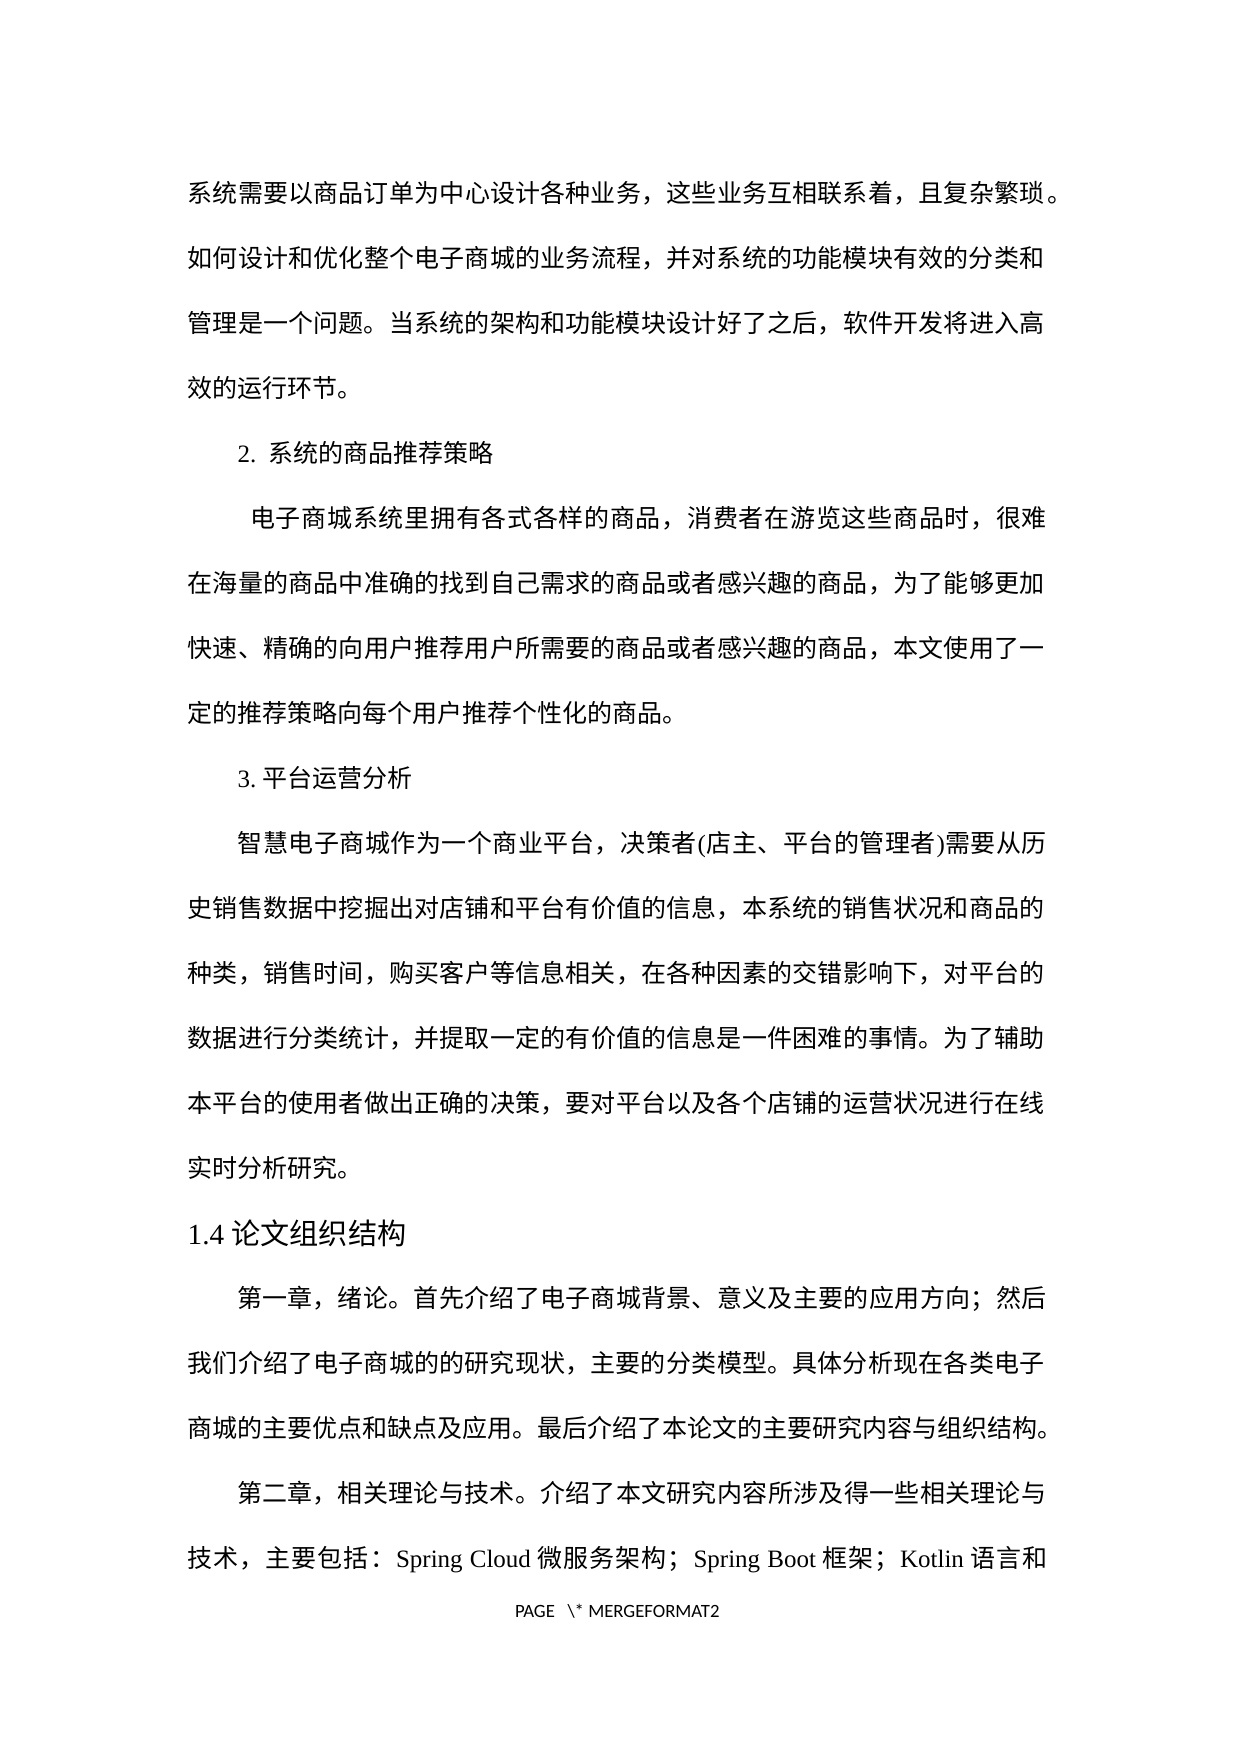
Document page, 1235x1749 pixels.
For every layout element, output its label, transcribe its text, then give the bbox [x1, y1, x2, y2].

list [187, 1459, 1047, 1589]
text 电子商城系统里拥有各式各样的商品，消费者在游览这些商品时，很难在海量的商品中准确的找到自己需求的商品或者感兴趣的商品，为了能够更加快速、精确的向用户推荐用户所需要的商品或者感兴趣的商品，本文使用了一定的推荐策略向每个用户推荐个性化的商品。 [187, 484, 1047, 744]
list ，绪论。首先介绍了电子商城背景、意义及主要的应用方向；然后我们介绍了电子商城的的研究现状，主要的分类模型。具体分析现在各类电子商城的主要优点和缺点及应用。最后介绍了本论文的主要研究内容与组织结构。 [187, 1264, 1047, 1459]
text 3. 平台运营分析 [187, 744, 1047, 809]
text 智慧电子商城作为一个商业平台，决策者(店主、平台的管理者)需要从历史销售数据中挖掘出对店铺和平台有价值的信息，本系统的销售状况和商品的种类，销售时间，购买客户等信息相关，在各种因素的交错影响下，对平台的数据进行分类统计，并提取一定的有价值的信息是一件困难的事情。为了辅助本平台的使用者做出正确的决策，要对平台以及各个店铺的运营状况进行在线实时分析研究。 [187, 809, 1047, 1199]
text 2. 系统的商品推荐策略 [187, 419, 1047, 484]
text 1.4 论文组织结构 [187, 1199, 1047, 1264]
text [187, 159, 1047, 419]
